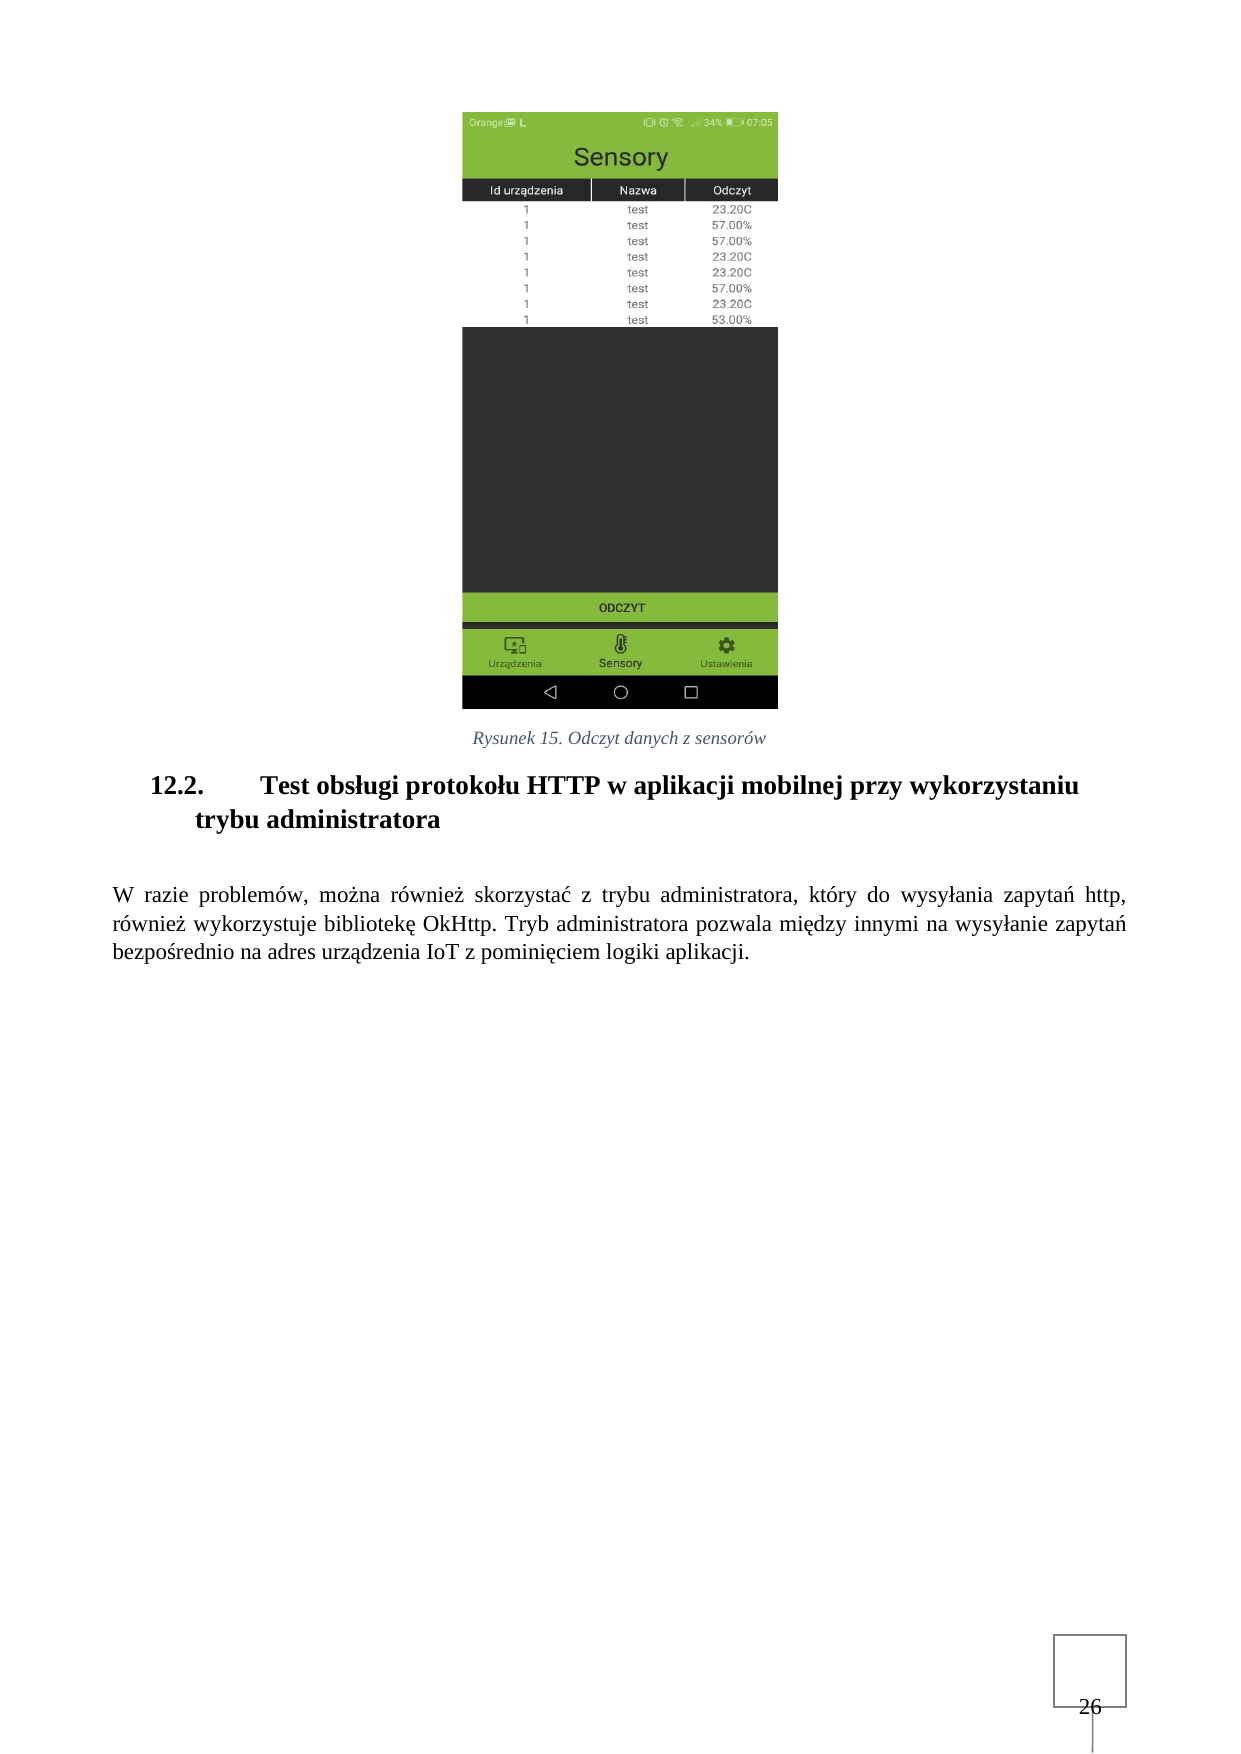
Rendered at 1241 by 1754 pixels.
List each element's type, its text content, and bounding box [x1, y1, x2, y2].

text W razie problemów, można również skorzystać z trybu administratora, który do wysyłania zapytań http, również wykorzystuje bibliotekę OkHttp. Tryb administratora pozwala między innymi na wysyłanie zapytań bezpośrednio na adres urządzenia IoT z pominięciem logiki aplikacji. [112, 881, 1128, 965]
text Rysunek . Odczyt danych z sensorów [112, 727, 1128, 748]
subtitle Test obsługi protokołu HTTP w aplikacji mobilnej przy wykorzystaniu trybu administratora [150, 769, 1128, 834]
picture [462, 112, 778, 709]
